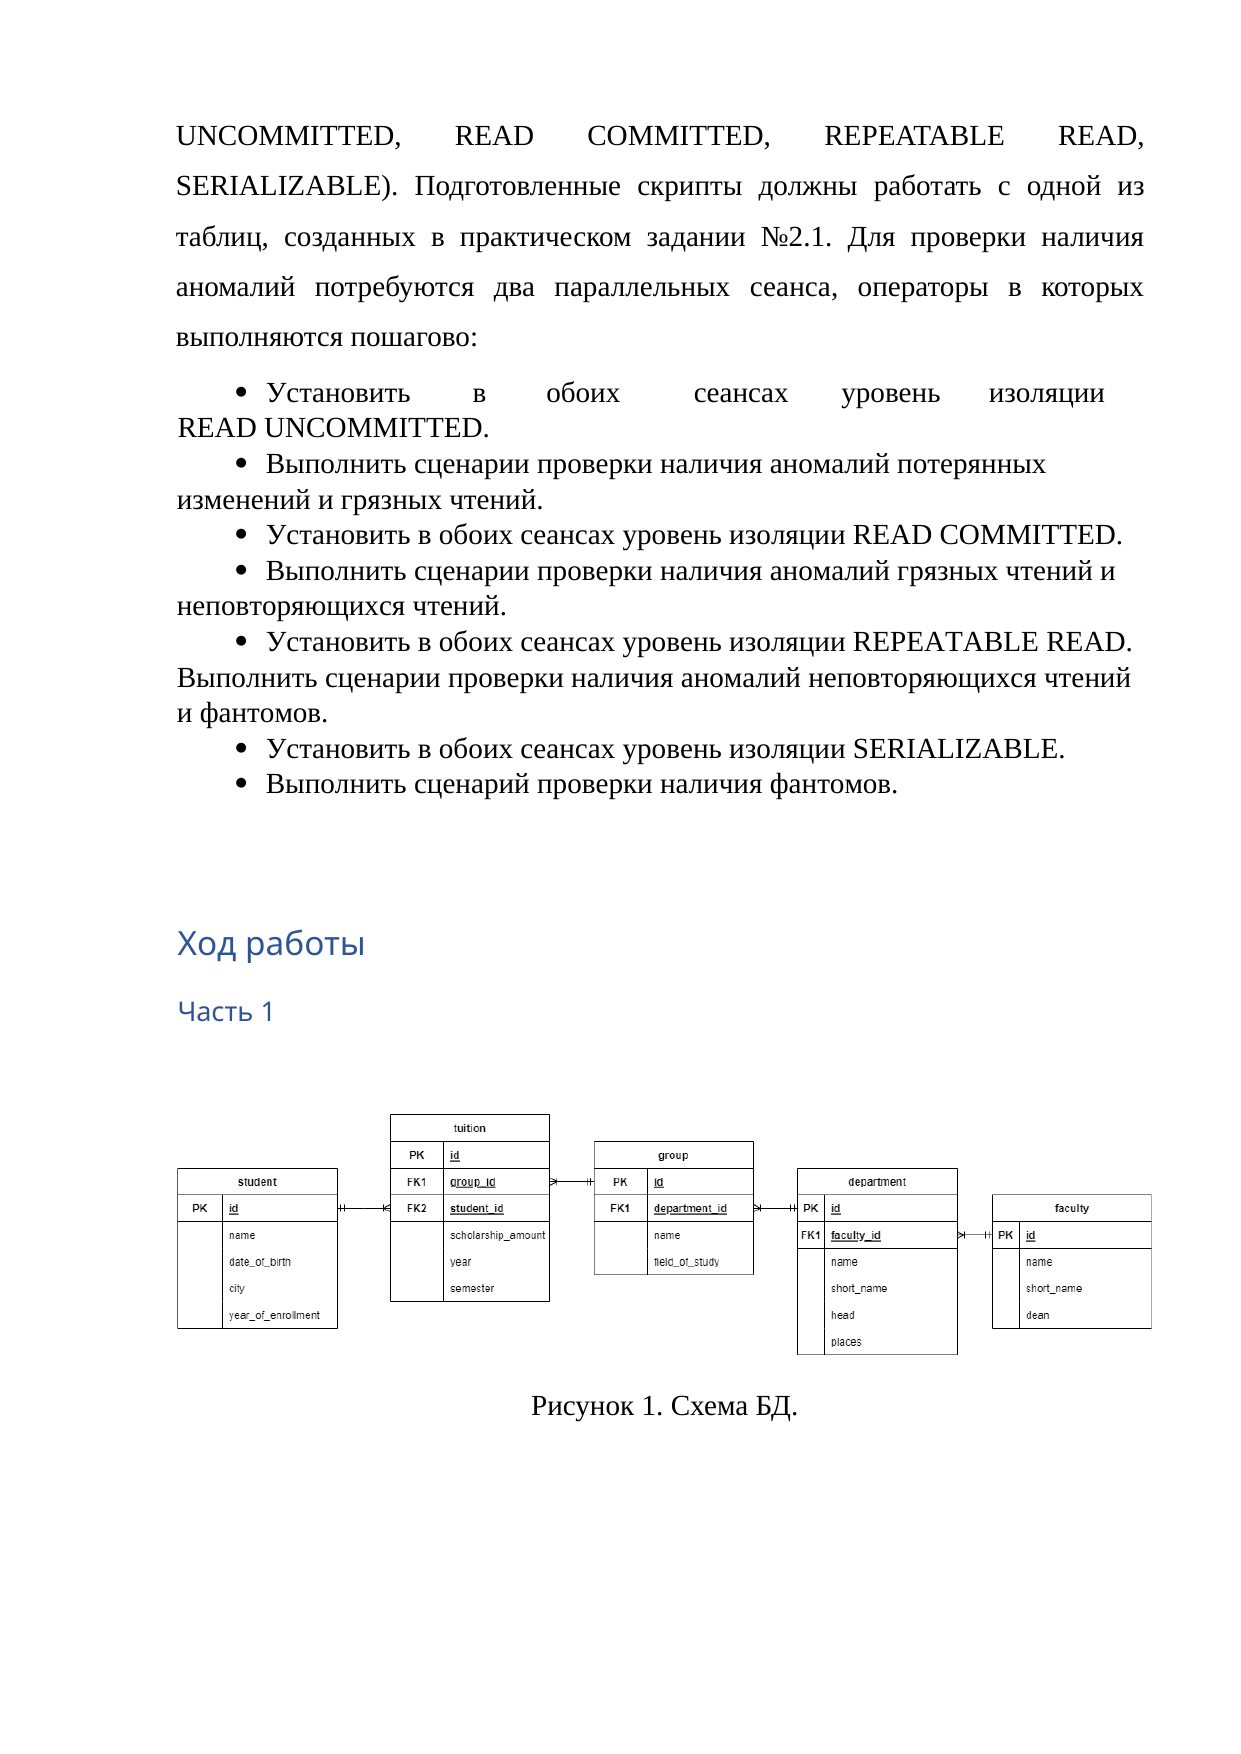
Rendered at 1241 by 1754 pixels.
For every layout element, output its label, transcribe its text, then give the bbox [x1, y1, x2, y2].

subtitle Ход работы [177, 920, 1152, 966]
subtitle Часть 1 [177, 992, 1152, 1029]
list Выполнить сценарии проверки наличия аномалий грязных чтений и неповторяющихся чтений. [177, 553, 1145, 622]
list Установить в обоих сеансах уровень изоляции READ COMMITTED. [177, 517, 1145, 551]
list Выполнить сценарий проверки наличия фантомов. [177, 766, 1145, 800]
list Выполнить сценарии проверки наличия аномалий потерянных изменений и грязных чтений. [177, 446, 1145, 515]
picture [177, 1114, 1152, 1355]
list Установить в обоих сеансах уровень изоляции SERIALIZABLE. [177, 731, 1145, 764]
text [176, 118, 1145, 353]
list Установить в обоих сеансах уровень изоляции REPEATABLE READ. Выполнить сценарии проверки наличия аномалий неповторяющихся чтений и фантомов. [177, 624, 1145, 729]
list Установить в обоих сеансах уровень изоляции READ UNCOMMITTED. [177, 375, 1145, 444]
text Рисунок 1. Схема БД. [177, 1388, 1152, 1422]
